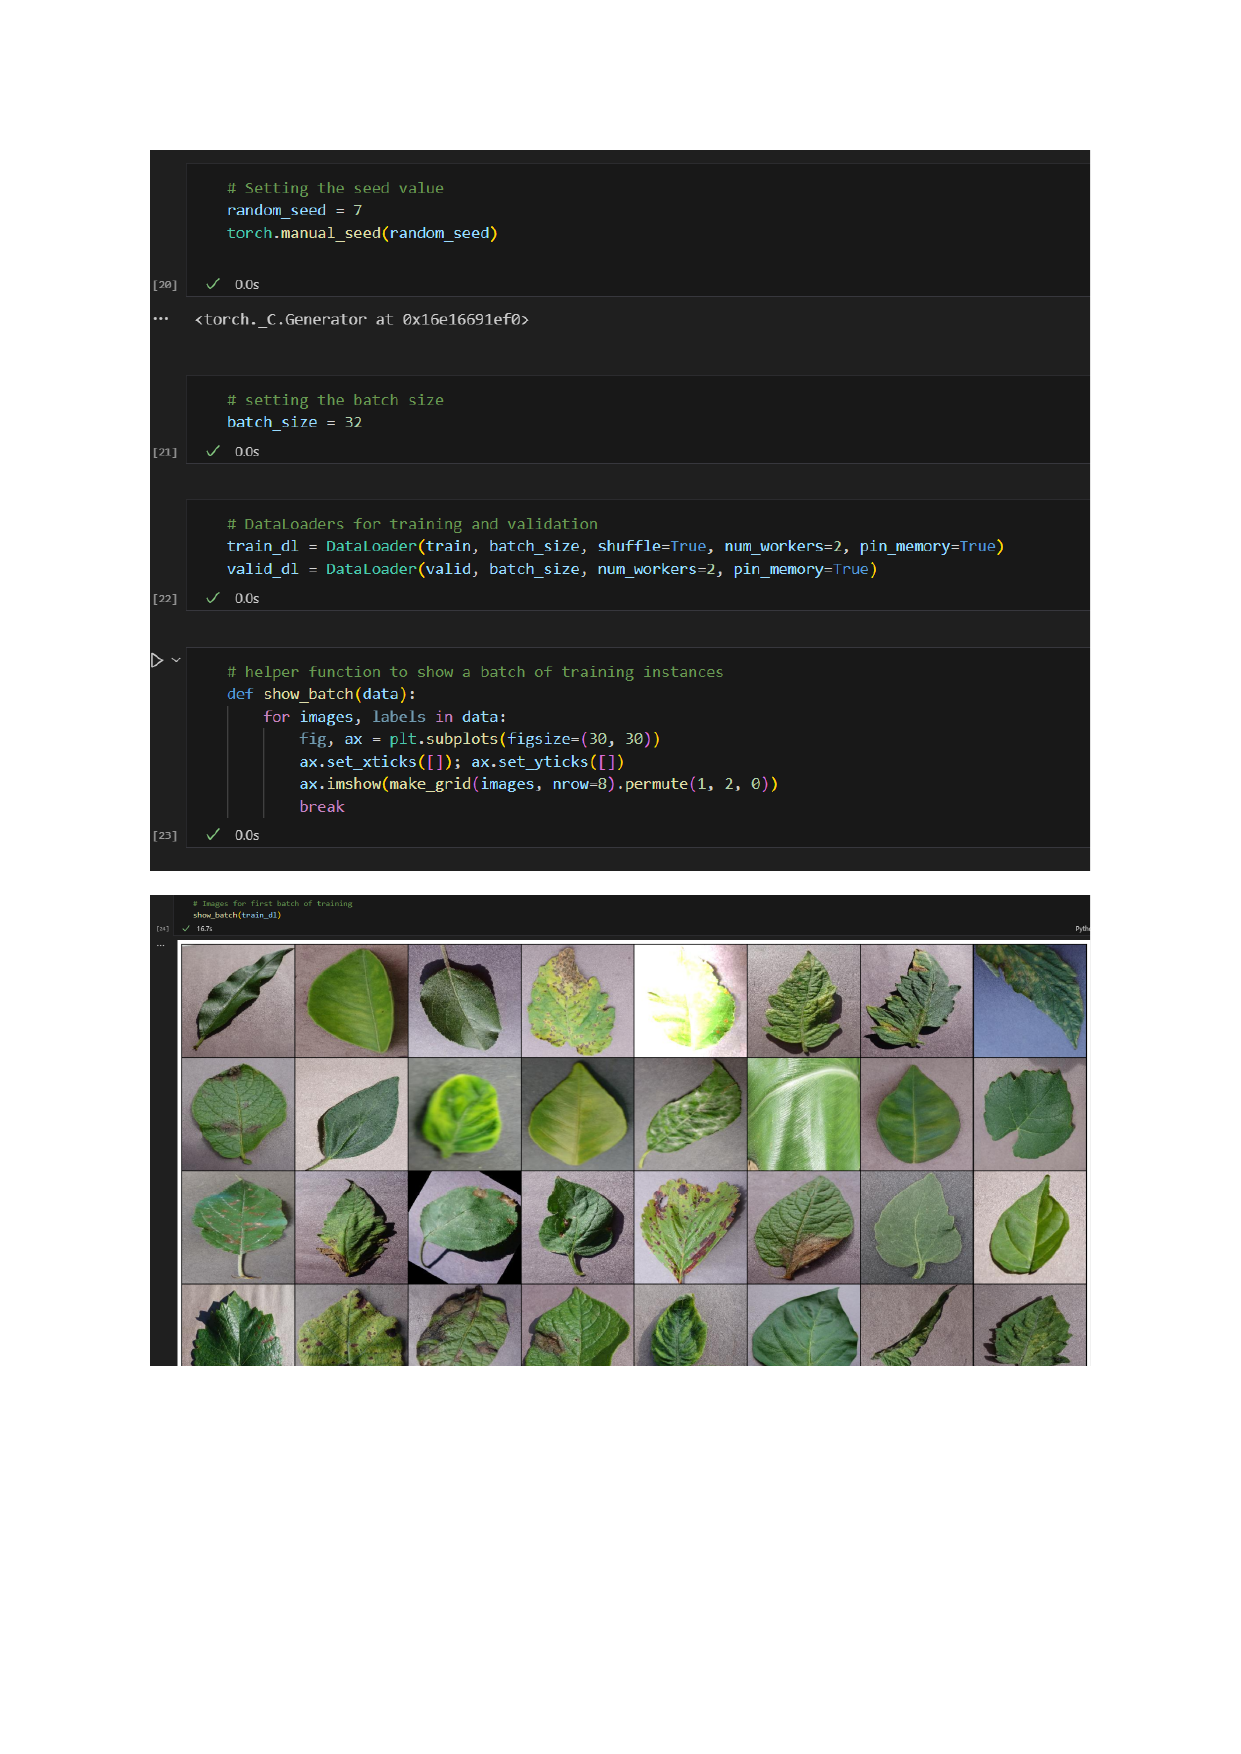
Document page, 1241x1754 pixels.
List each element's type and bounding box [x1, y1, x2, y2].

picture [150, 895, 1091, 1366]
picture [150, 150, 1091, 871]
